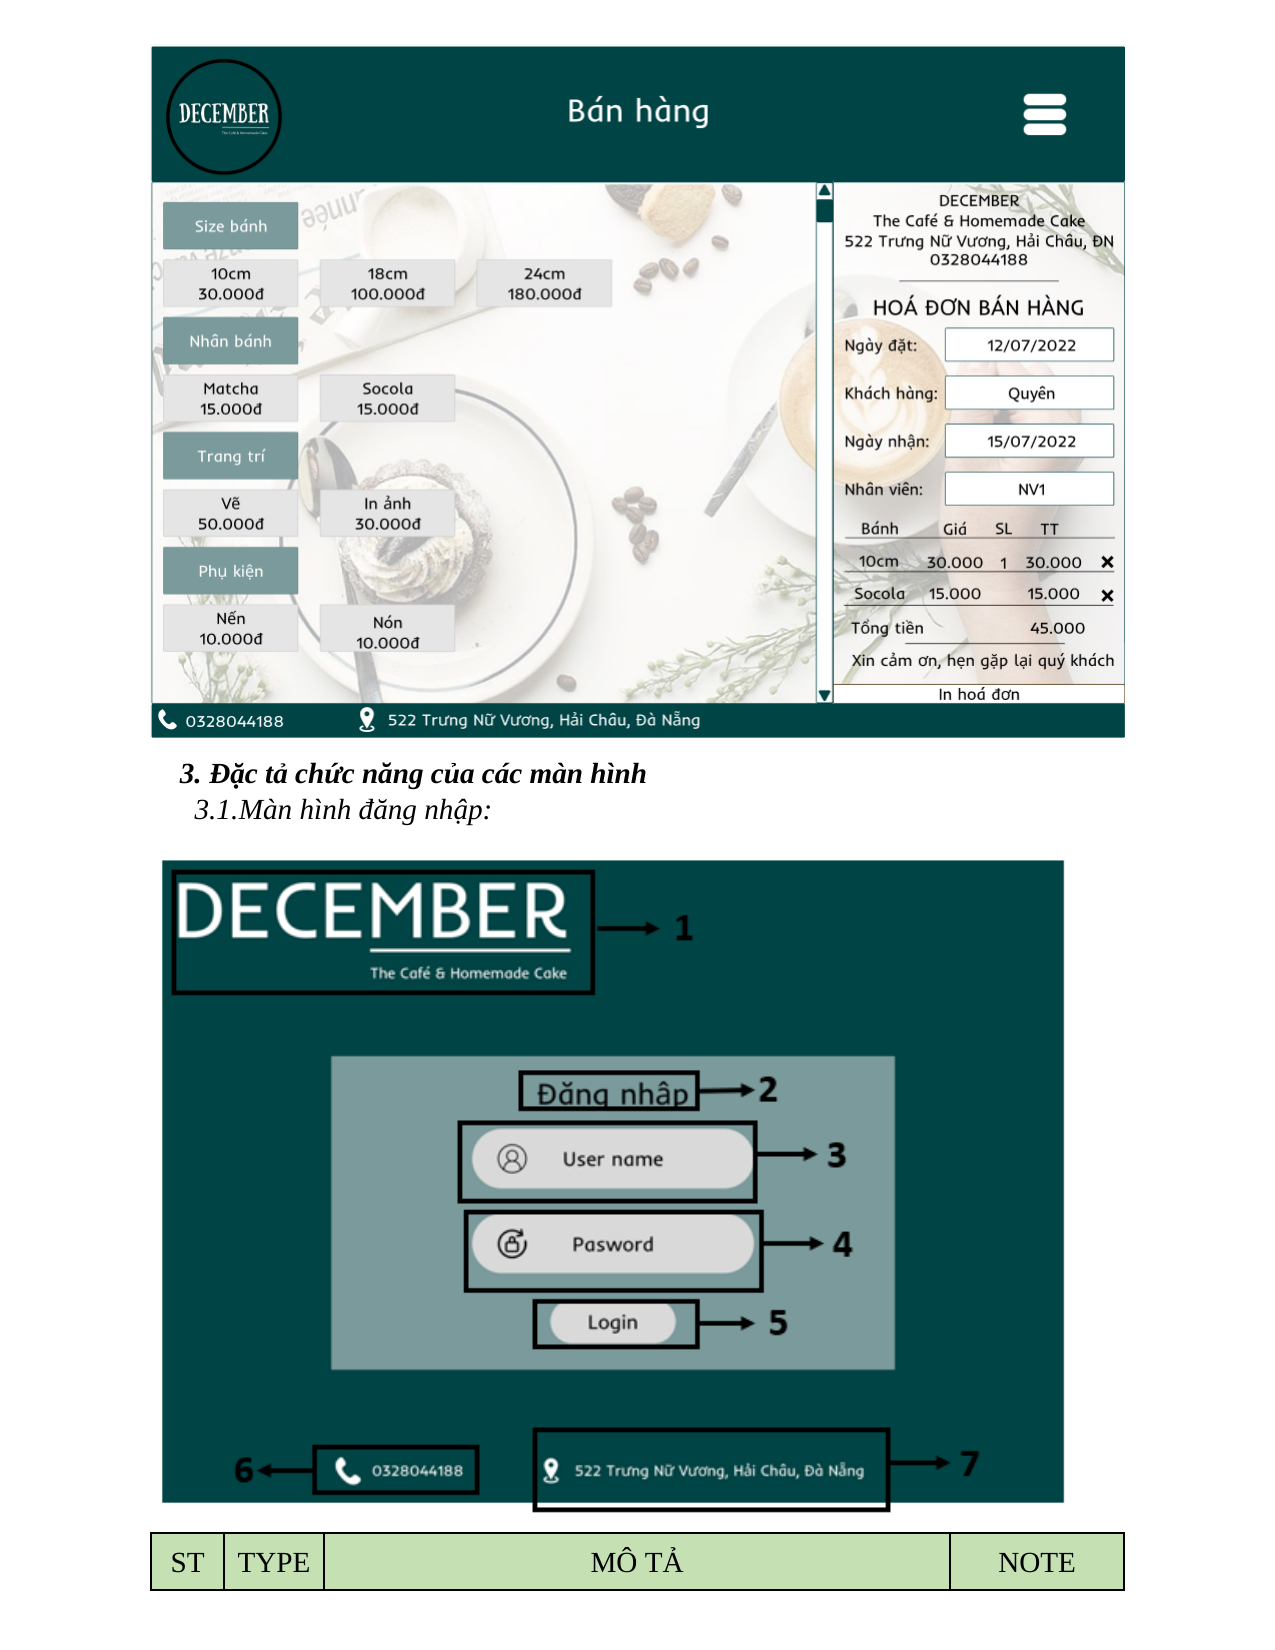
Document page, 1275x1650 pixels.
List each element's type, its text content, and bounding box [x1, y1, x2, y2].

picture [150, 44, 1125, 738]
table_header NOTE [951, 1534, 1123, 1589]
table_header MÔ TẢ [325, 1534, 949, 1589]
table_header STT [152, 1534, 223, 1589]
table_header TYPE [225, 1534, 323, 1589]
list Màn hình đăng nhập: [194, 792, 1125, 826]
picture [150, 845, 1072, 1514]
list Đặc tả chức năng của các màn hình [179, 756, 1125, 790]
